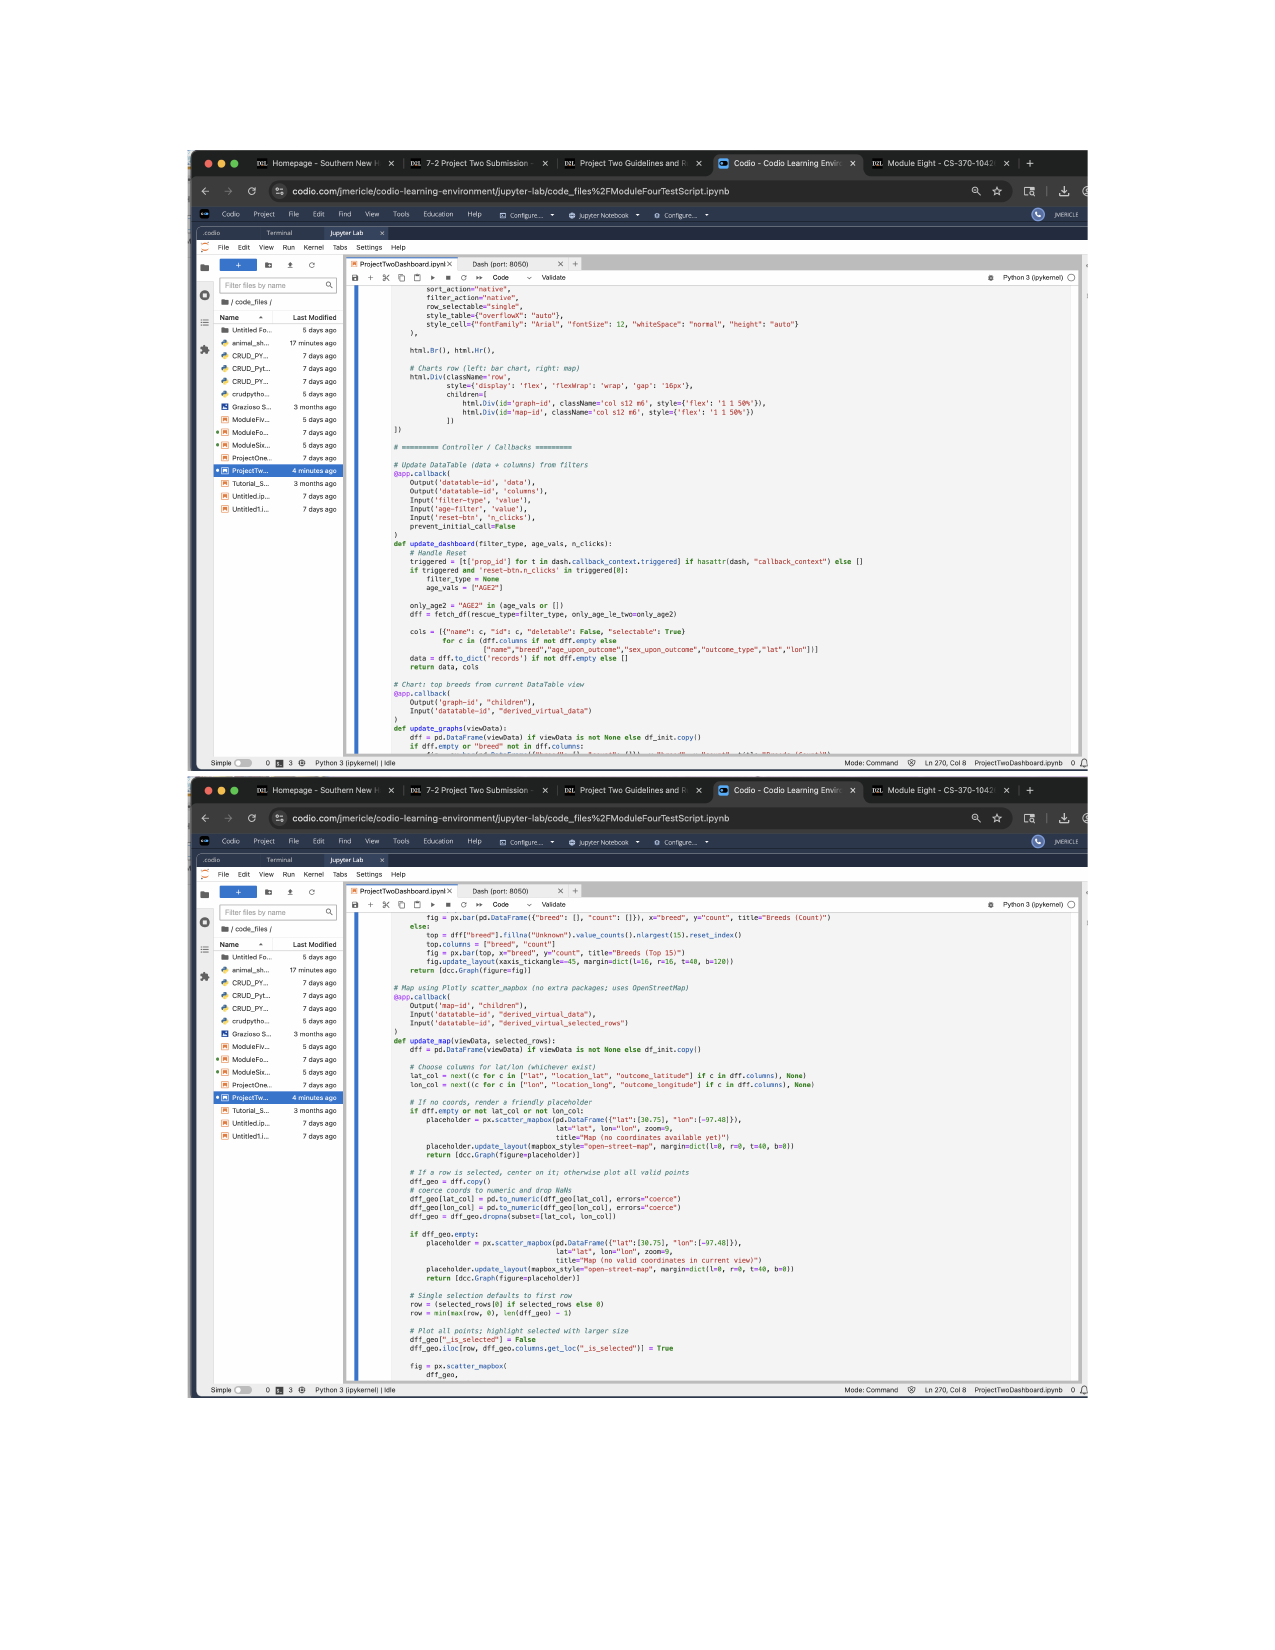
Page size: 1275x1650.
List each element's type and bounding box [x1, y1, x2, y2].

picture [187, 150, 1088, 771]
picture [187, 776, 1088, 1398]
